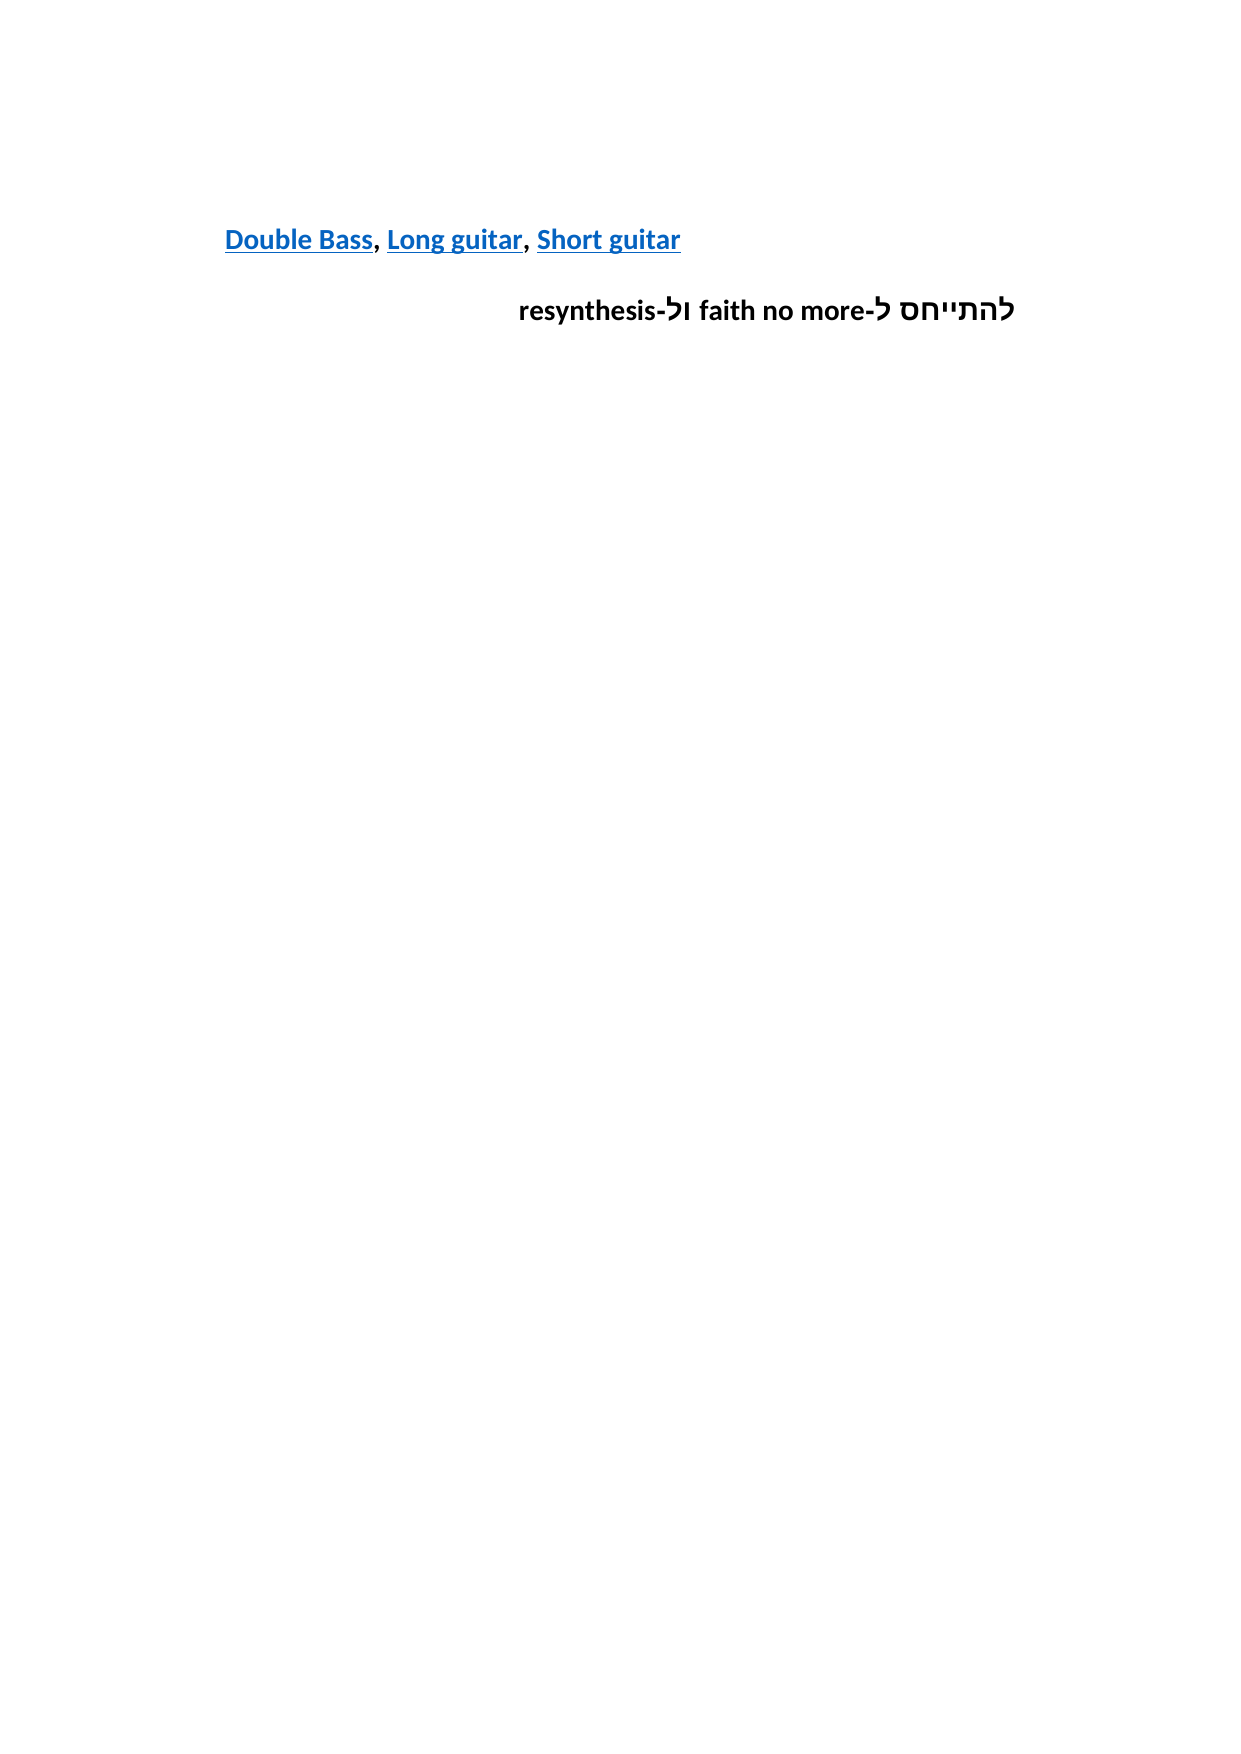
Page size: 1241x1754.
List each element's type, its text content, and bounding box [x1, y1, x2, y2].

list להתייחס ל-faith no more ול-resynthesis [150, 292, 1015, 328]
list Double Bass, Long guitar, Short guitar [225, 221, 1090, 257]
